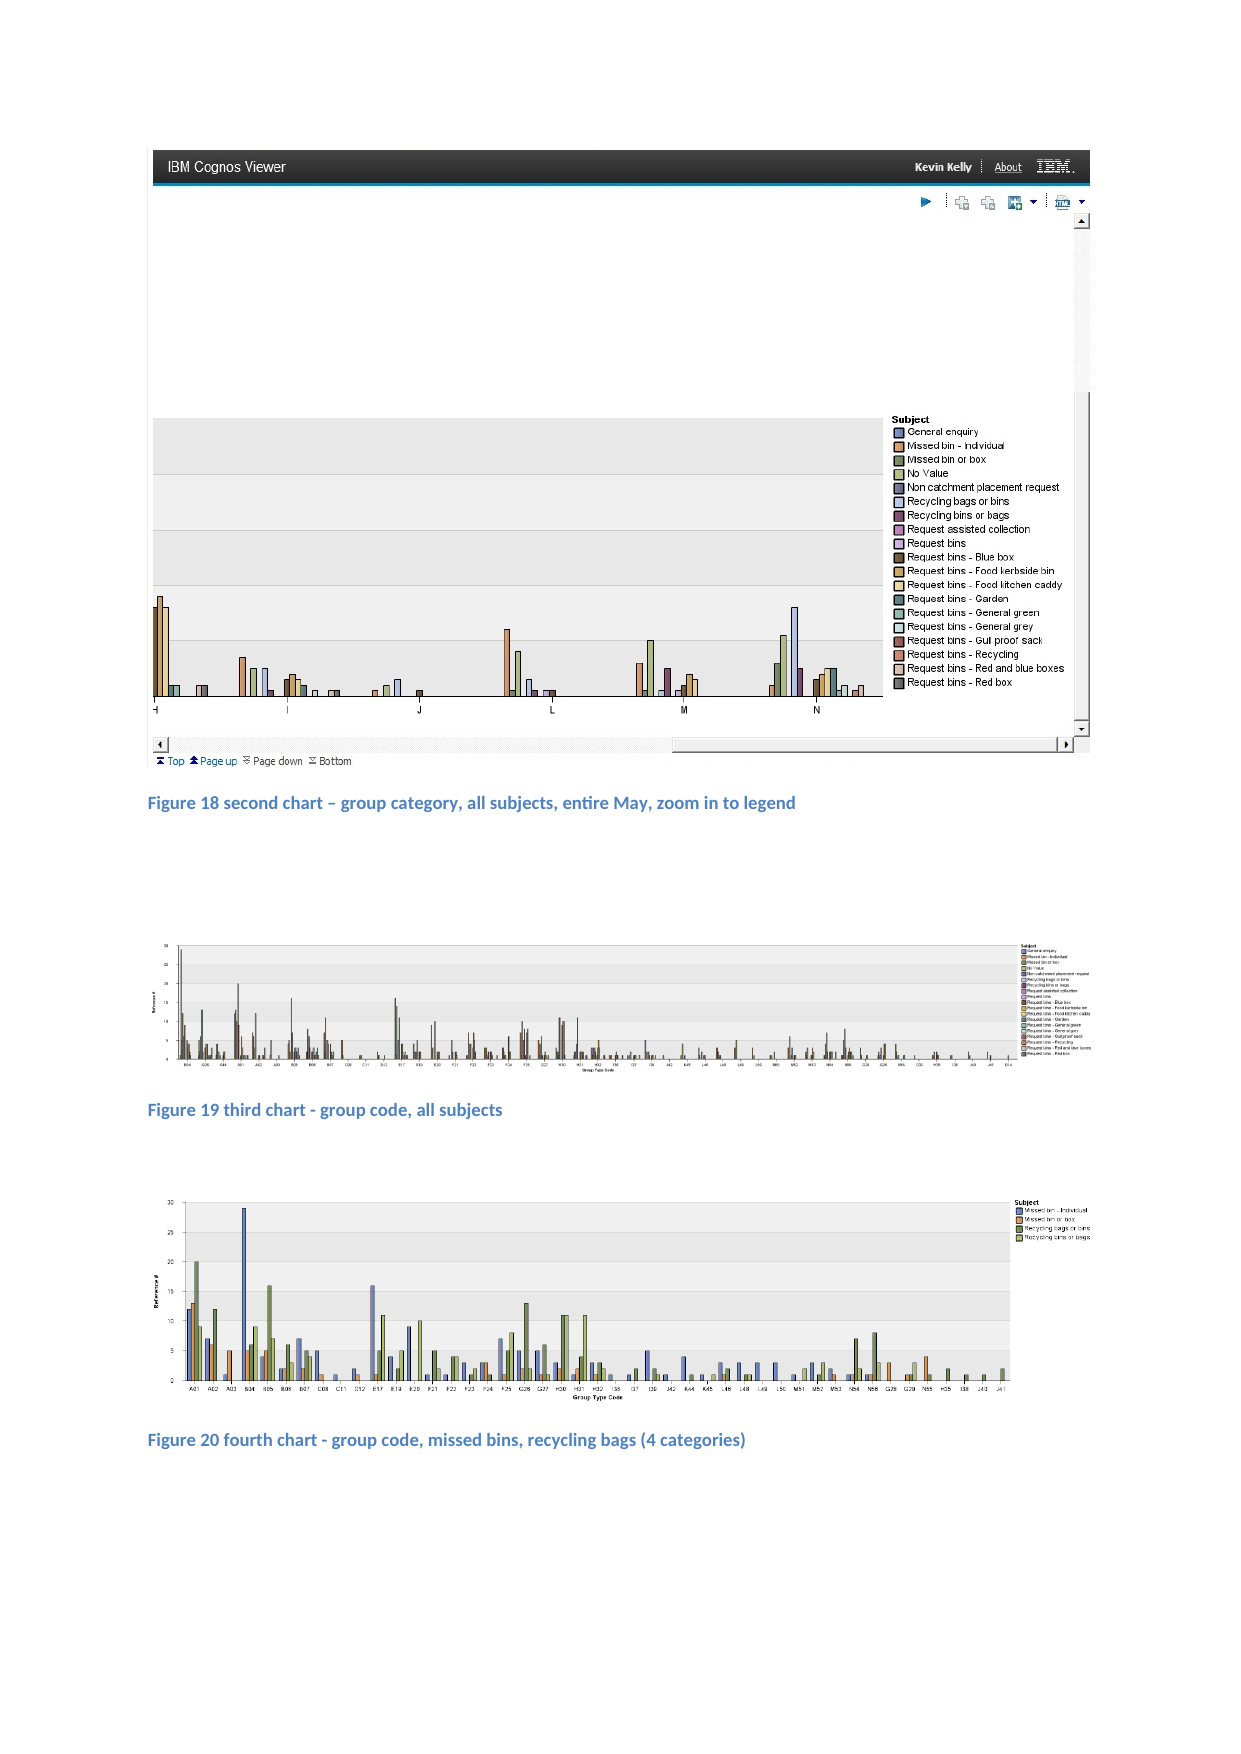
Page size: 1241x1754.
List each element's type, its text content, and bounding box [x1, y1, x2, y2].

picture [147, 941, 1093, 1074]
text Figure 19 third chart - group code, all subjects [148, 1098, 1093, 1121]
picture [147, 147, 1093, 767]
picture [147, 1195, 1093, 1404]
text Figure 18 second chart – group category, all subjects, entire May, zoom in to legend [148, 791, 1093, 814]
text Figure 20 fourth chart - group code, missed bins, recycling bags (4 categories) [148, 1428, 1093, 1451]
